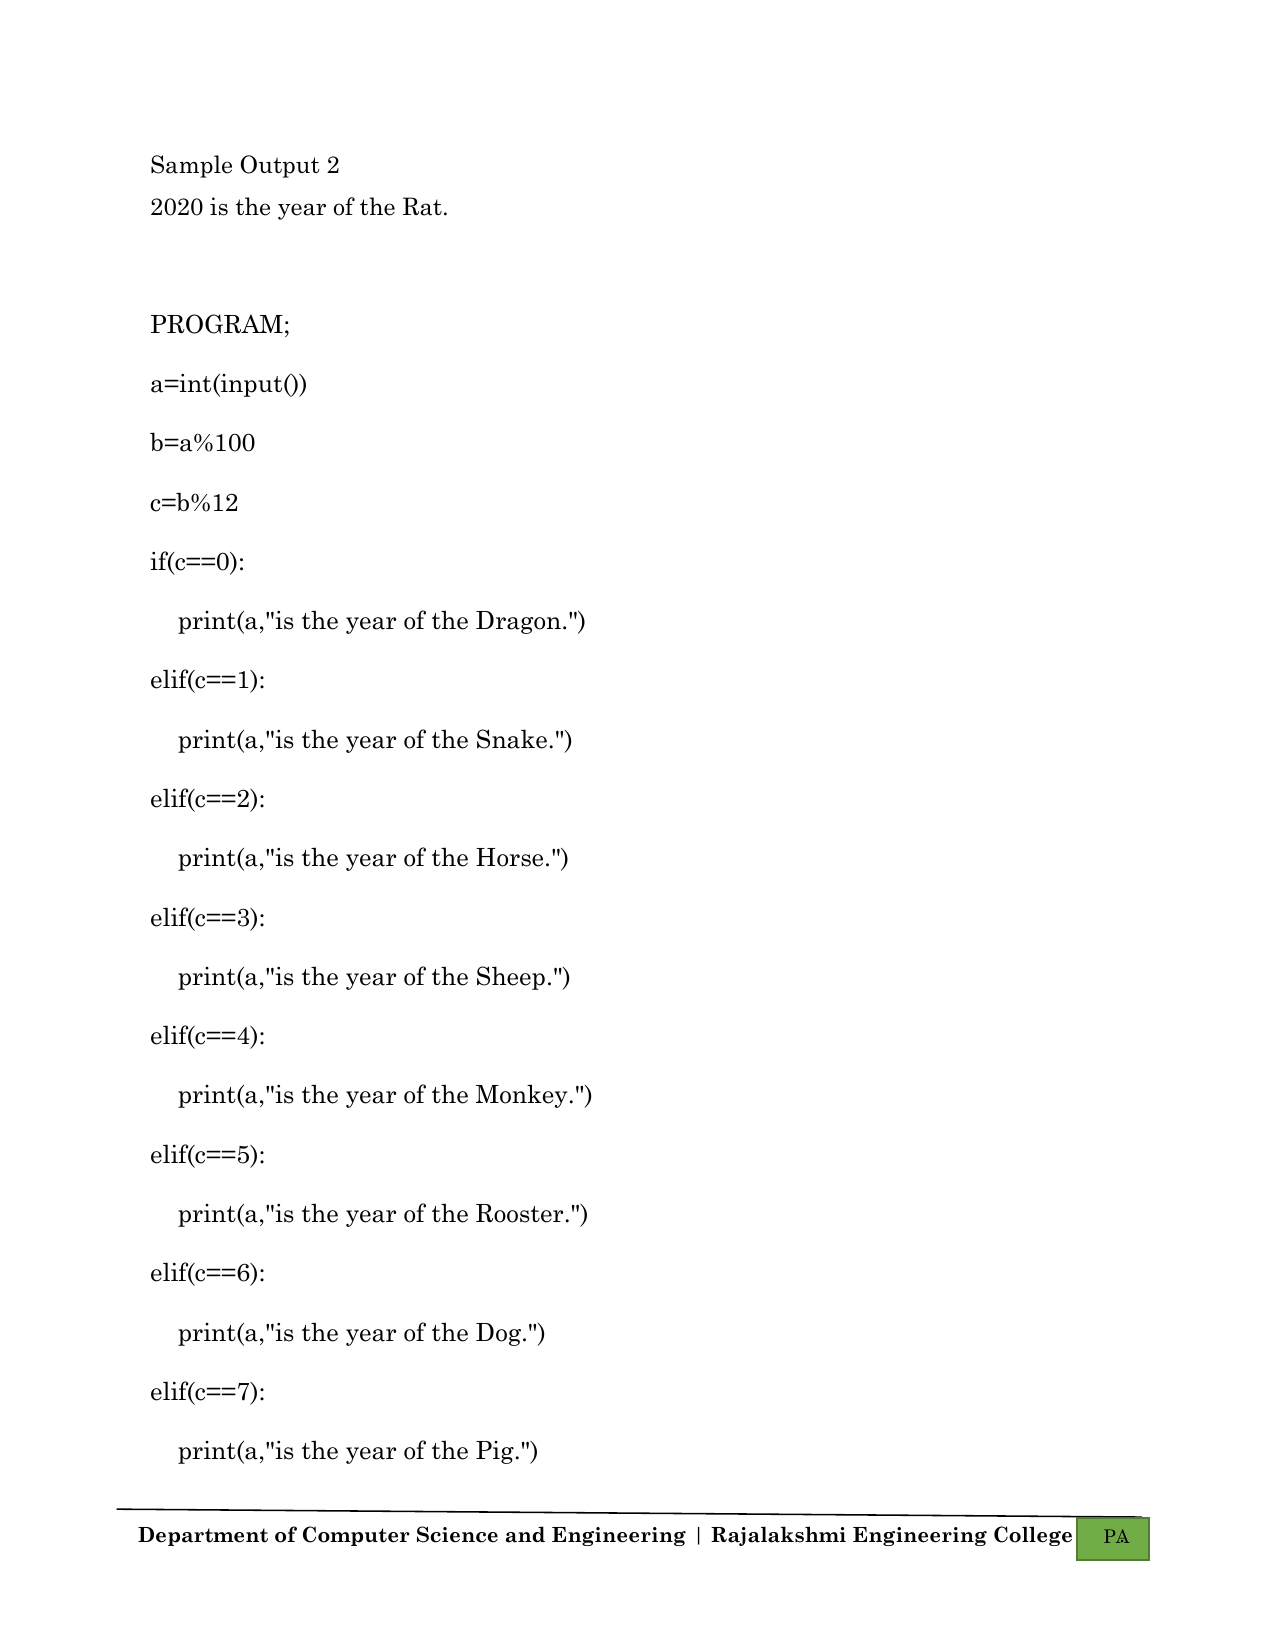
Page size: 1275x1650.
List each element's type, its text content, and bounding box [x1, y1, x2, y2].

text print(a,"is the year of the Sheep.") [150, 961, 1125, 991]
text print(a,"is the year of the Monkey.") [150, 1079, 1125, 1109]
text b=a%100 [150, 427, 1125, 457]
text elif(c==7): [150, 1376, 1125, 1406]
text elif(c==6): [150, 1257, 1125, 1287]
text print(a,"is the year of the Horse.") [150, 842, 1125, 872]
text c=b%12 [150, 486, 1125, 517]
text Sample Output 2 [150, 150, 1125, 179]
text elif(c==2): [150, 783, 1125, 813]
text print(a,"is the year of the Snake.") [150, 723, 1125, 754]
text print(a,"is the year of the Rooster.") [150, 1198, 1125, 1228]
text elif(c==5): [150, 1138, 1125, 1168]
text print(a,"is the year of the Dog.") [150, 1316, 1125, 1346]
text PROGRAM; [150, 309, 1125, 339]
text if(c==0): [150, 546, 1125, 576]
text 2020 is the year of the Rat. [150, 191, 1125, 220]
text elif(c==4): [150, 1020, 1125, 1050]
text print(a,"is the year of the Dragon.") [150, 605, 1125, 635]
text print(a,"is the year of the Pig.") [150, 1435, 1125, 1465]
text a=int(input()) [150, 368, 1125, 398]
text elif(c==1): [150, 664, 1125, 694]
text elif(c==3): [150, 901, 1125, 931]
